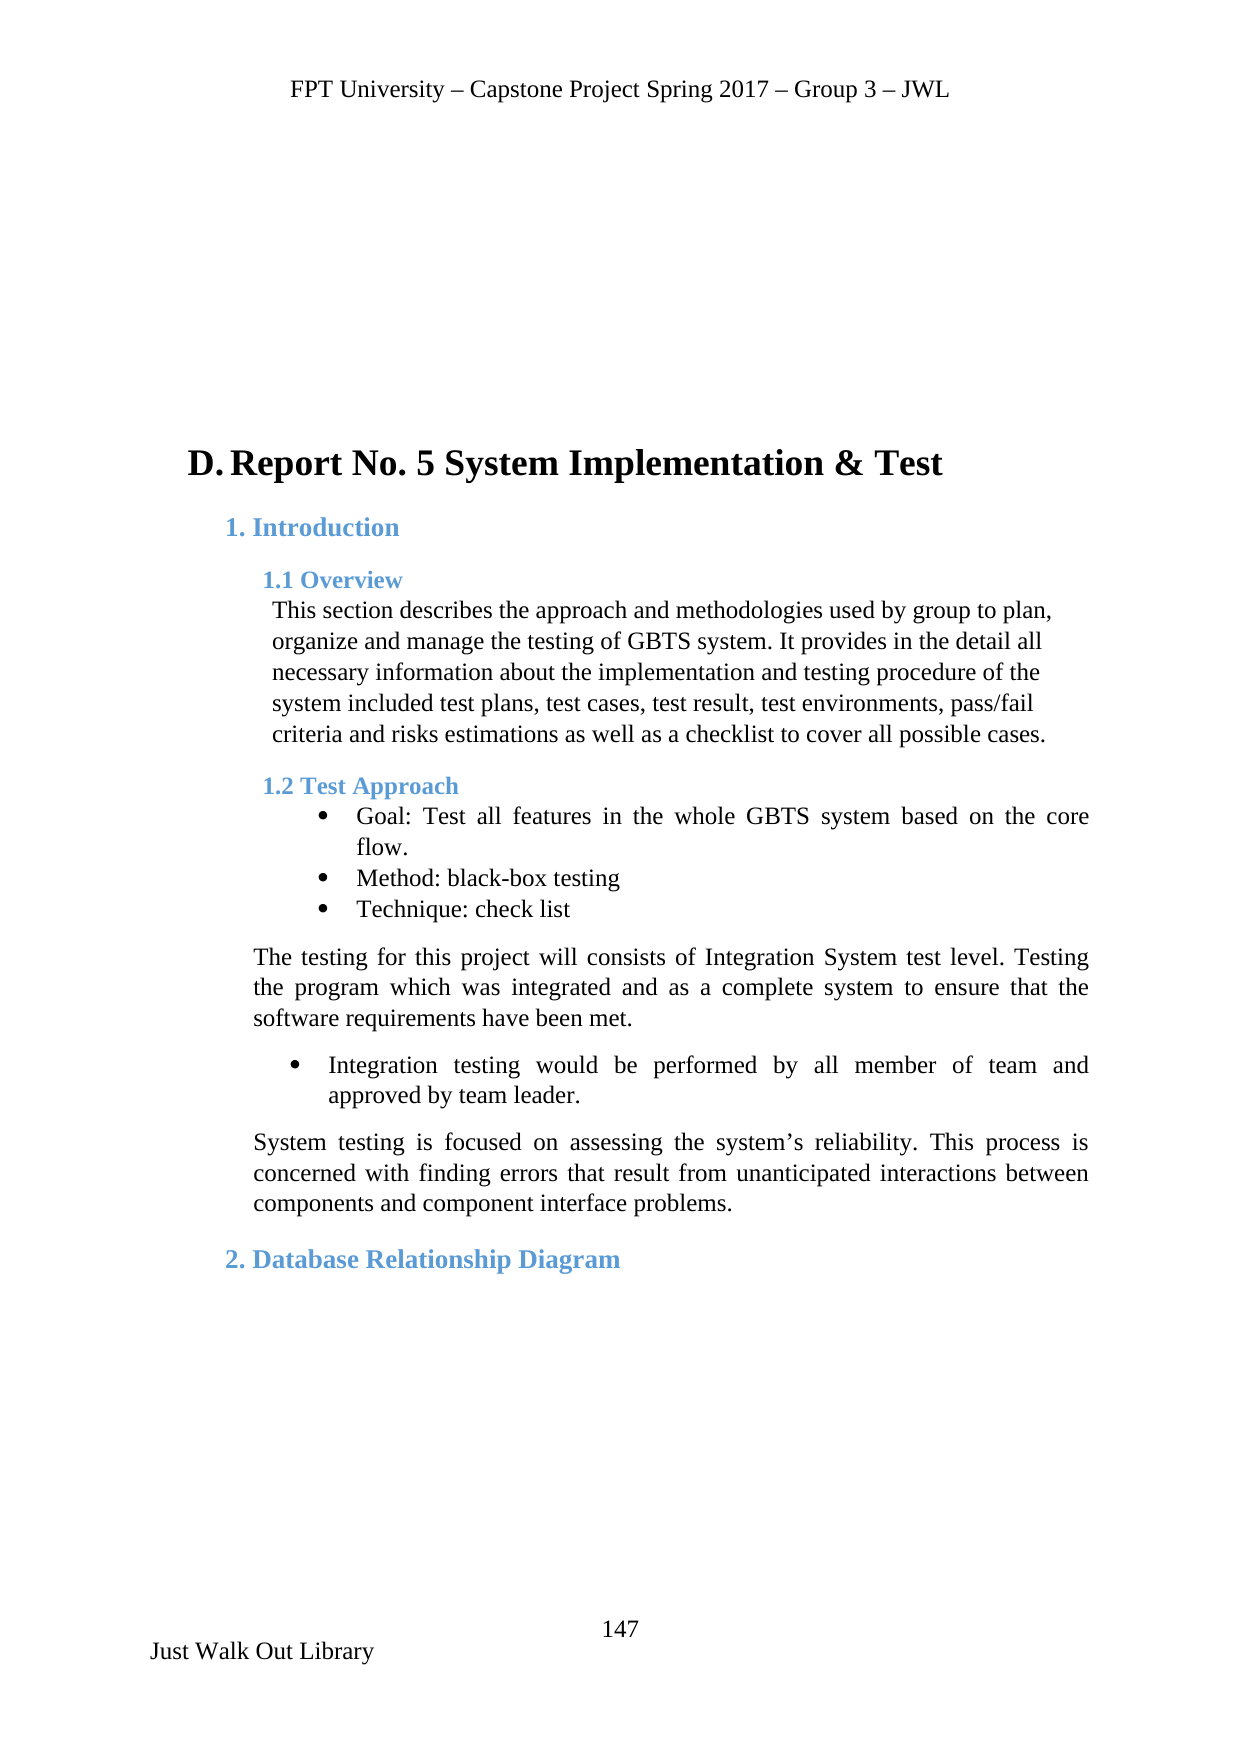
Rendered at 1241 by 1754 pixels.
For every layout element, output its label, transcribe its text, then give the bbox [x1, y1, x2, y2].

list Technique: check list [319, 894, 1090, 923]
list Integration testing would be performed by all member of team and approved by team leader. [291, 1050, 1090, 1109]
list Goal: Test all features in the whole GBTS system based on the core flow. [319, 801, 1090, 861]
subtitle Overview [262, 565, 1090, 593]
subtitle Report No. 5 System Implementation & Test [187, 441, 1090, 484]
subtitle Introduction [225, 511, 1090, 542]
list Method: black-box testing [319, 863, 1090, 892]
list This section describes the approach and methodologies used by group to plan, organize and manage the testing of GBTS system. It provides in the detail all necessary information about the implementation and testing procedure of the system included test plans, test cases, test result, test environments, pass/fail criteria and risks estimations as well as a checklist to cover all possible cases. [272, 595, 1090, 748]
subtitle Database Relationship Diagram [225, 1243, 1090, 1275]
text The testing for this project will consists of Integration System test level. Testing the program which was integrated and as a complete system to ensure that the software requirements have been met. [253, 942, 1090, 1031]
subtitle Test Approach [262, 771, 1090, 800]
text System testing is focused on assessing the system’s reliability. This process is concerned with finding errors that result from unanticipated interactions between components and component interface problems. [253, 1127, 1090, 1217]
